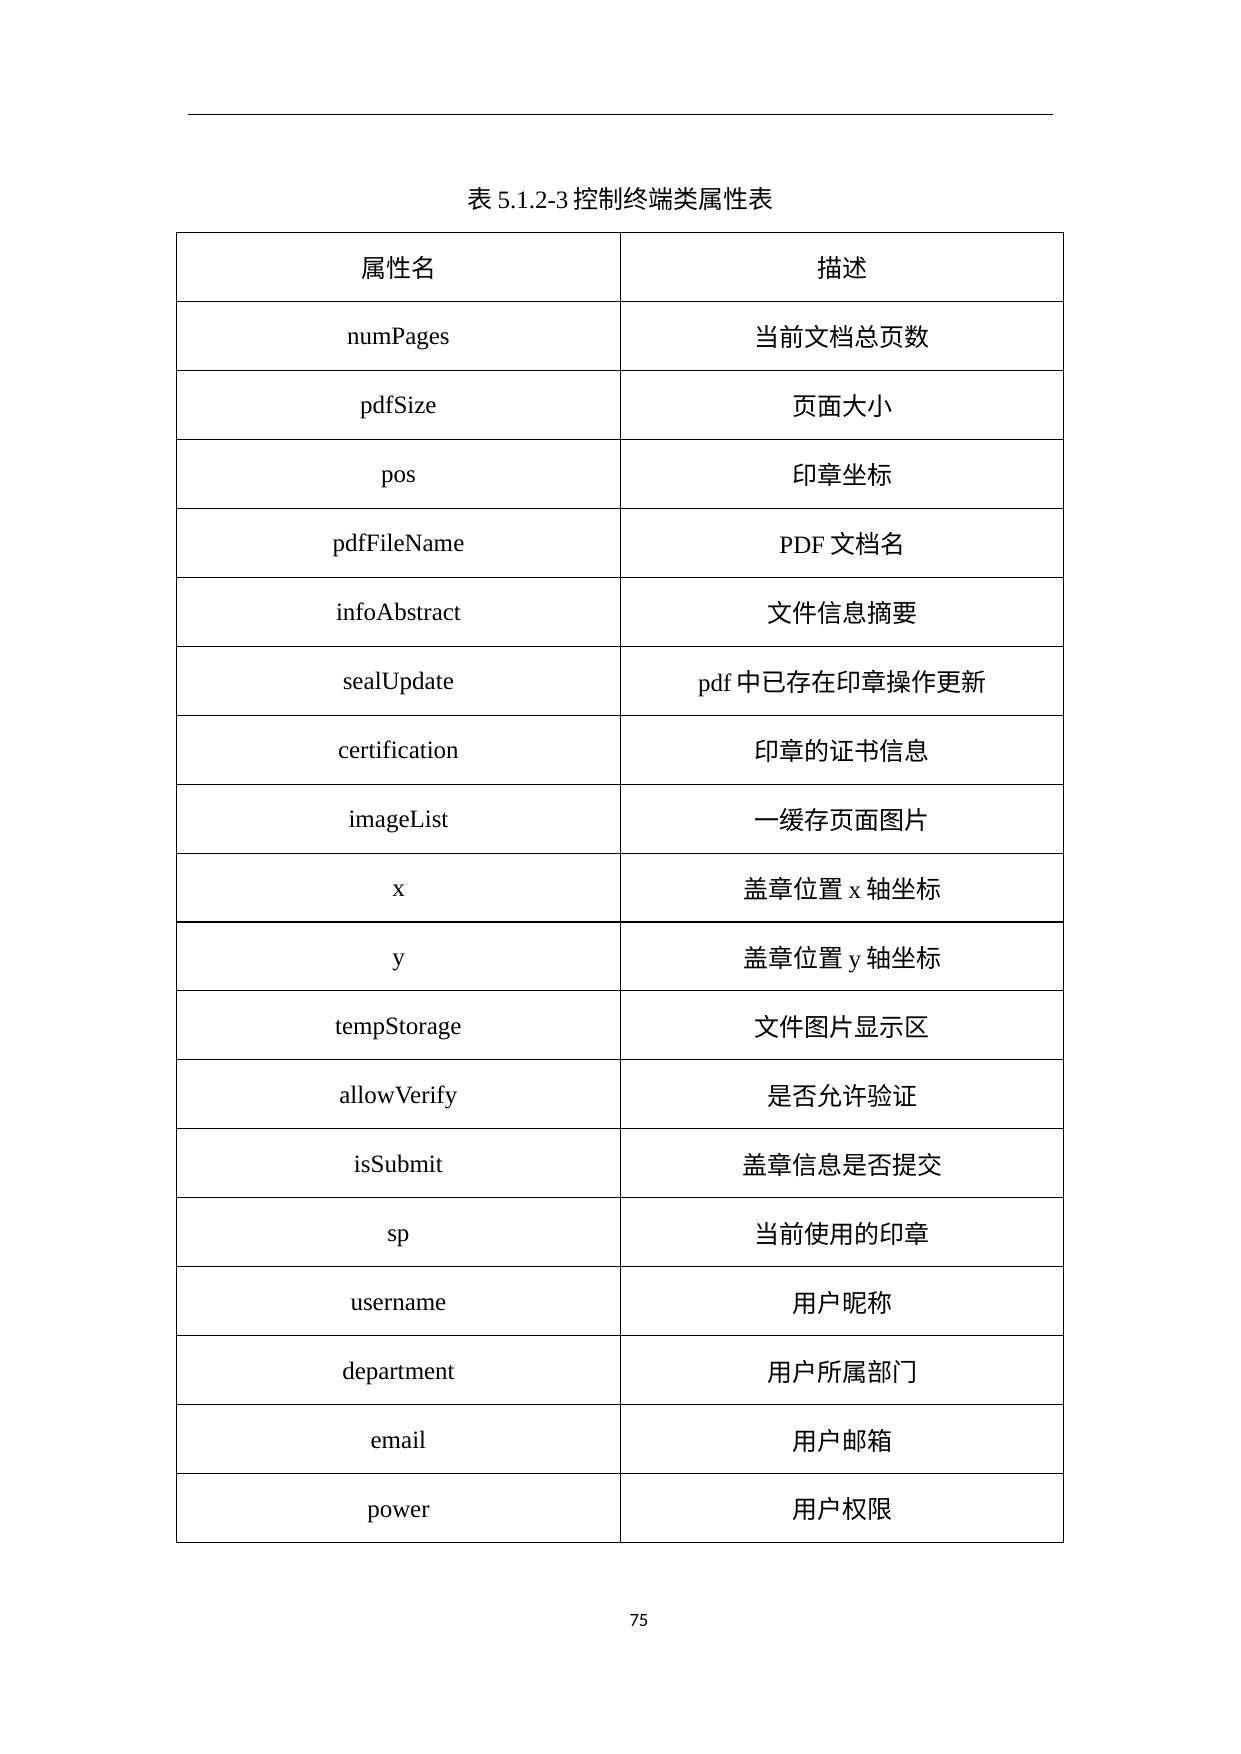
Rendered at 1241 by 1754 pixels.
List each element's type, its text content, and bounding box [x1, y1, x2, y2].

table_cell 用户邮箱 [621, 1405, 1063, 1473]
table_cell tempStorage [177, 991, 620, 1059]
table_cell PDF文档名 [621, 509, 1063, 577]
table_cell 用户昵称 [621, 1267, 1063, 1335]
table_cell 盖章位置x轴坐标 [621, 854, 1063, 921]
table_cell pos [177, 440, 620, 508]
table_cell infoAbstract [177, 578, 620, 646]
table_cell imageList [177, 785, 620, 852]
table_cell username [177, 1267, 620, 1335]
table_cell y [177, 923, 620, 990]
table_cell x [177, 854, 620, 921]
text 表5.1.2-3控制终端类属性表 [187, 164, 1053, 232]
table_cell 文件图片显示区 [621, 991, 1063, 1059]
table_cell allowVerify [177, 1060, 620, 1128]
table_cell sp [177, 1198, 620, 1266]
table_cell email [177, 1405, 620, 1473]
table_cell 一缓存页面图片 [621, 785, 1063, 852]
table_cell 盖章位置y轴坐标 [621, 923, 1063, 990]
table_cell department [177, 1336, 620, 1404]
table_cell 用户权限 [621, 1474, 1063, 1542]
table_cell power [177, 1474, 620, 1542]
table_cell sealUpdate [177, 647, 620, 714]
table_cell isSubmit [177, 1129, 620, 1197]
table_cell 文件信息摘要 [621, 578, 1063, 646]
table_cell numPages [177, 302, 620, 370]
table_header 属性名 [177, 233, 620, 301]
table_cell pdfSize [177, 371, 620, 439]
table_cell 当前使用的印章 [621, 1198, 1063, 1266]
table_cell 是否允许验证 [621, 1060, 1063, 1128]
table_cell 页面大小 [621, 371, 1063, 439]
table_cell 盖章信息是否提交 [621, 1129, 1063, 1197]
table_cell certification [177, 716, 620, 783]
table_cell 印章的证书信息 [621, 716, 1063, 783]
table_cell pdfFileName [177, 509, 620, 577]
table_cell 印章坐标 [621, 440, 1063, 508]
table_cell pdf中已存在印章操作更新 [621, 647, 1063, 714]
table_header 描述 [621, 233, 1063, 301]
table_cell 当前文档总页数 [621, 302, 1063, 370]
table_cell 用户所属部门 [621, 1336, 1063, 1404]
